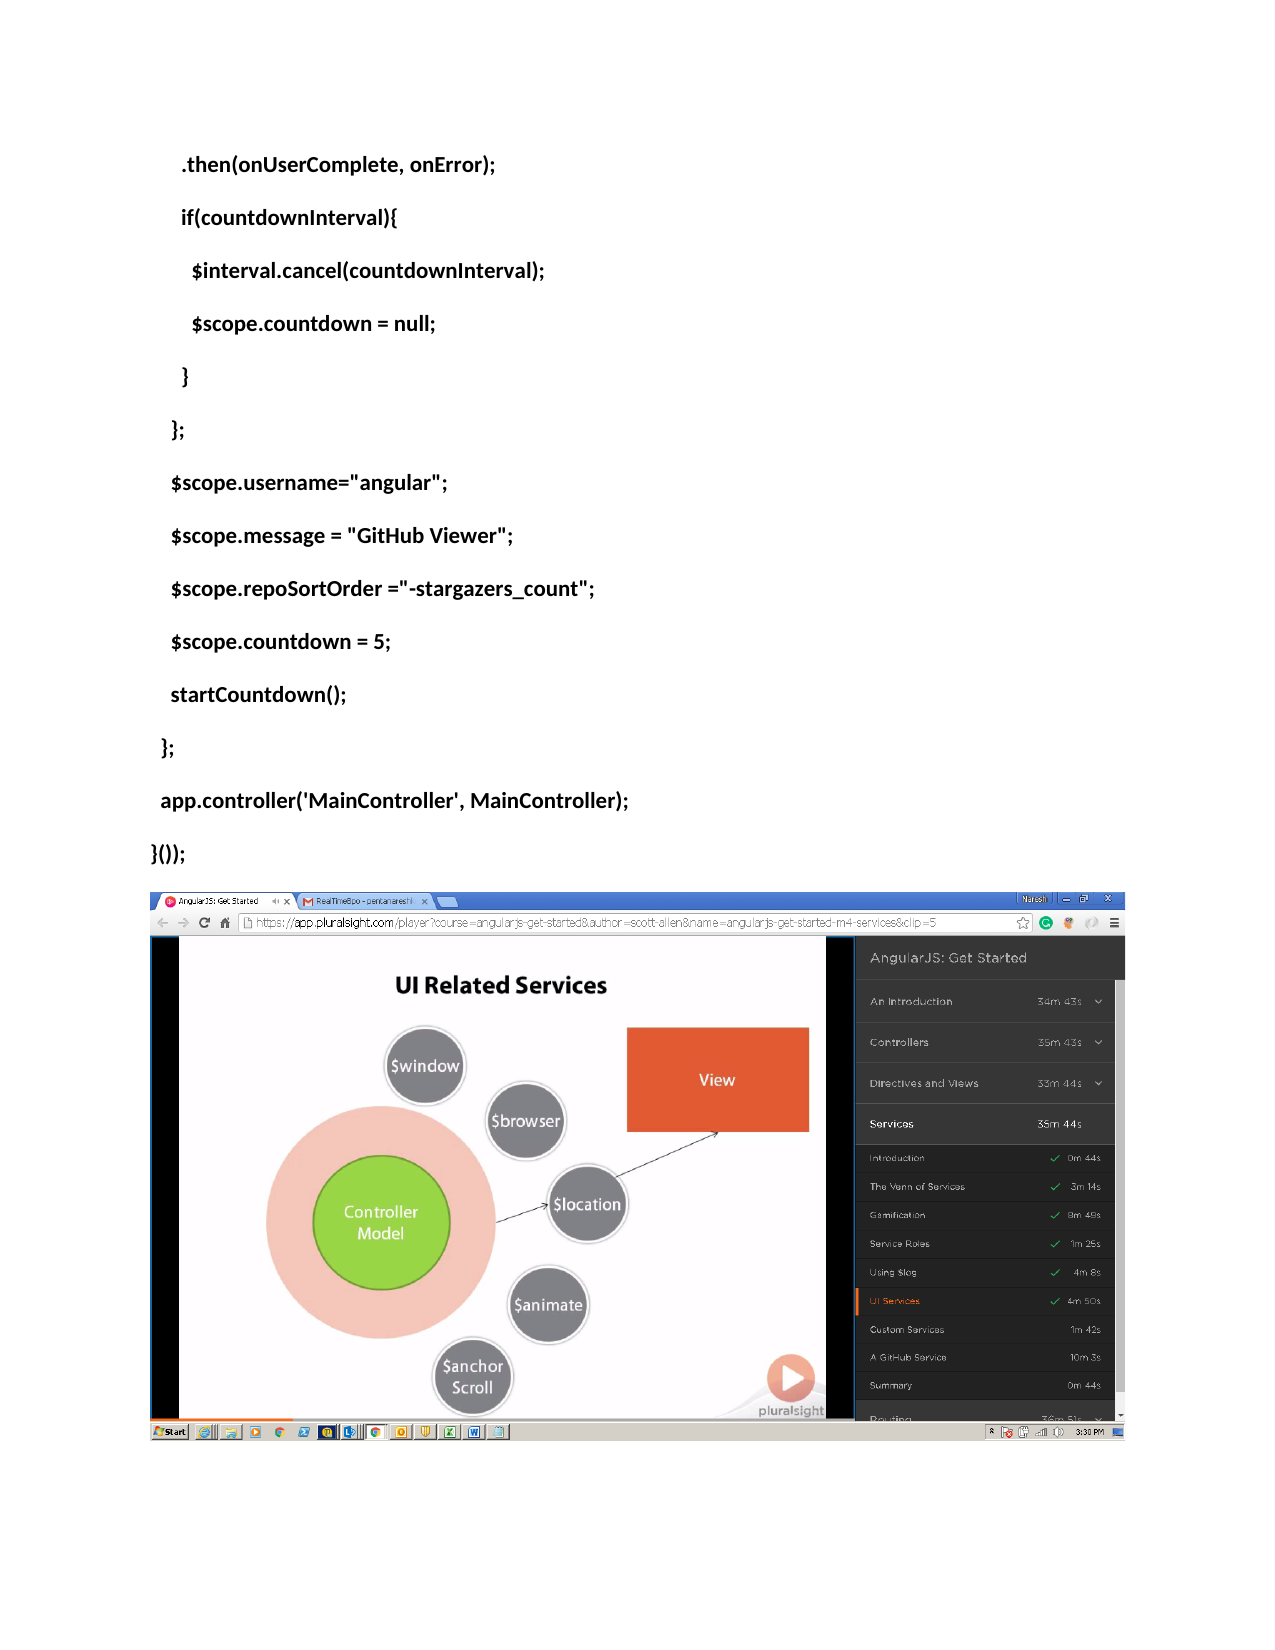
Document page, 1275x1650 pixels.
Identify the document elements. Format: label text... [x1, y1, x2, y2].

text $scope.countdown = 5; [150, 627, 1125, 655]
text .then(onUserComplete, onError); [150, 150, 1125, 178]
text $scope.repoSortOrder ="-stargazers_count"; [150, 574, 1125, 602]
text $scope.username="angular"; [150, 468, 1125, 496]
text } [150, 362, 1125, 390]
text app.controller('MainController', MainController); [150, 786, 1125, 814]
text }; [150, 415, 1125, 443]
text $interval.cancel(countdownInterval); [150, 256, 1125, 284]
picture [150, 892, 1125, 1441]
text startCountdown(); [150, 680, 1125, 708]
text $scope.message = "GitHub Viewer"; [150, 521, 1125, 549]
text }()); [150, 839, 1125, 867]
text if(countdownInterval){ [150, 203, 1125, 231]
text }; [150, 733, 1125, 761]
text $scope.countdown = null; [150, 309, 1125, 337]
